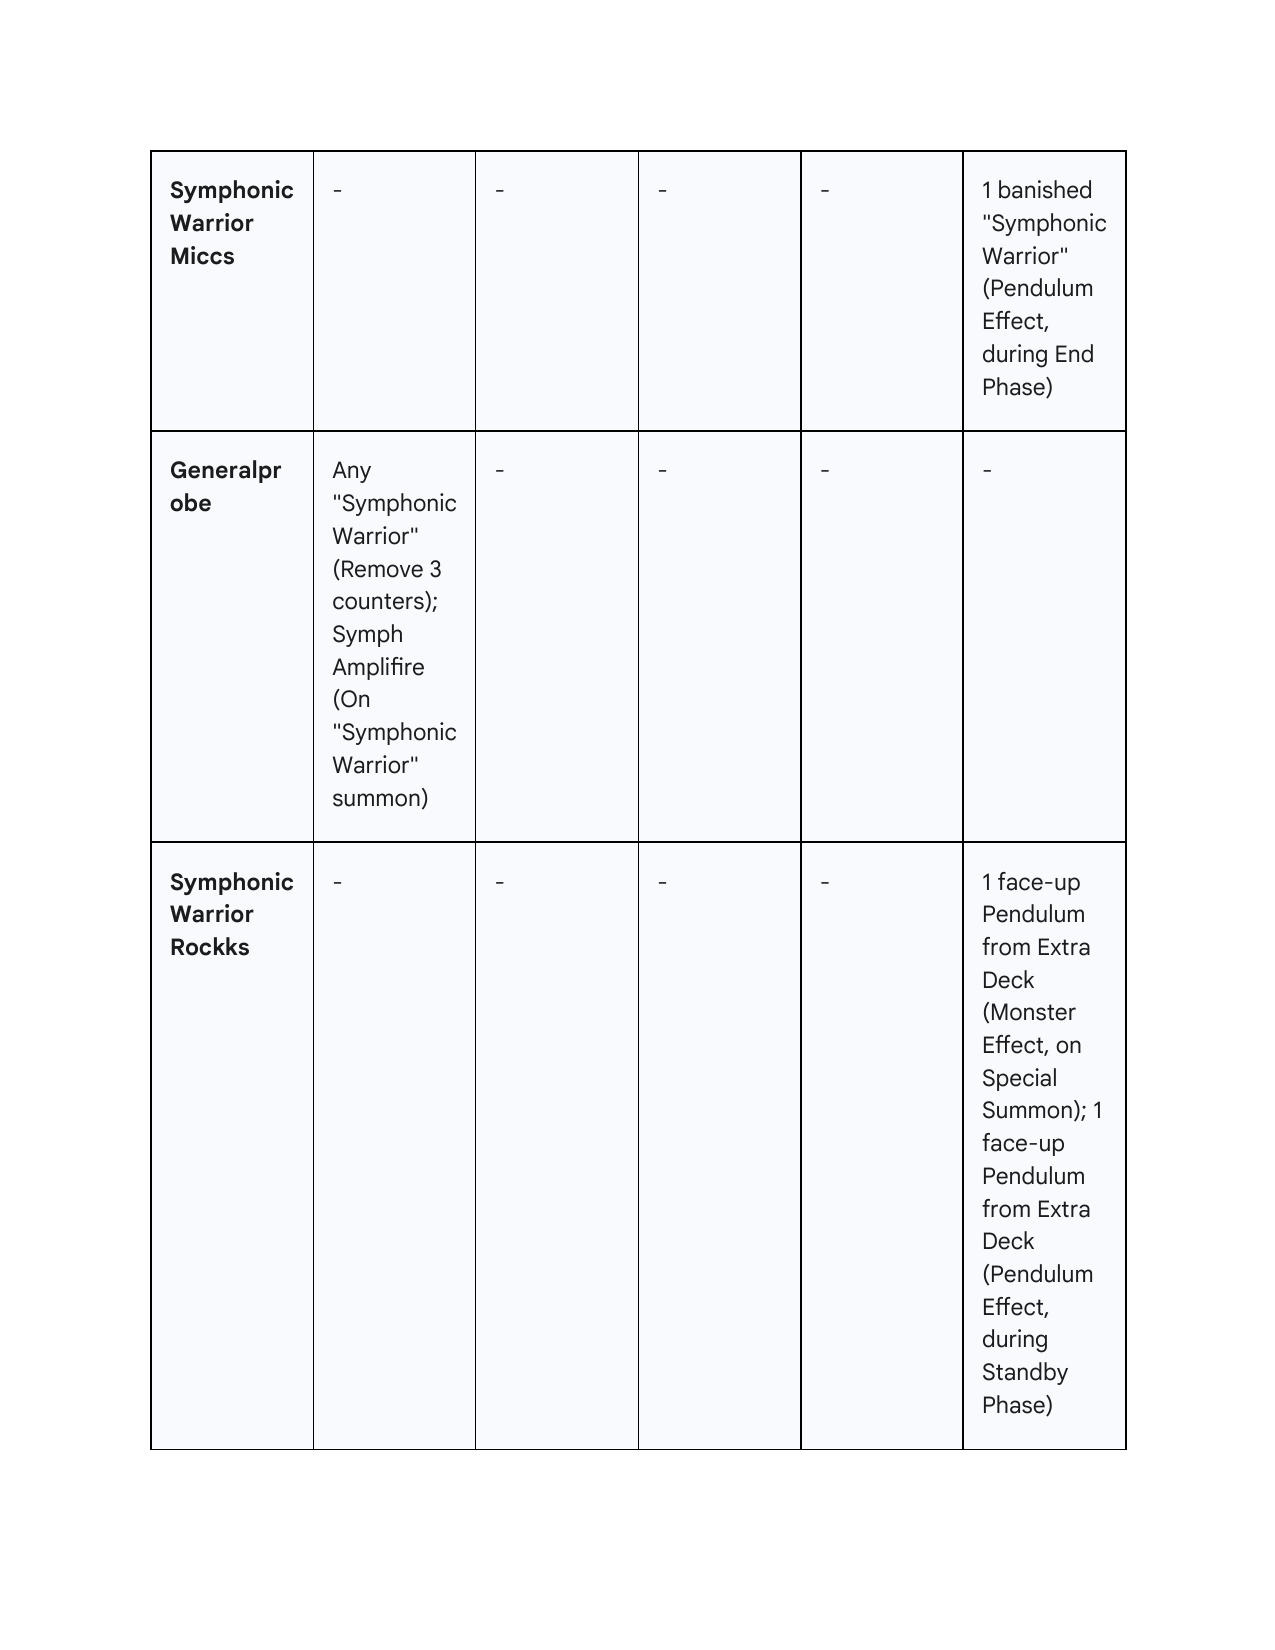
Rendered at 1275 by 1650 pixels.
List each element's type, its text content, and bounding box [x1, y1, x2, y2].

table_cell Symphonic Warrior Rockks [152, 843, 313, 1448]
table_cell Generalprobe [152, 432, 313, 841]
table_cell - [639, 432, 800, 841]
table_cell - [476, 432, 638, 841]
table_cell - [802, 843, 962, 1448]
table_cell - [639, 843, 800, 1448]
table_cell - [639, 152, 800, 430]
table_cell - [964, 432, 1125, 841]
table_cell - [802, 432, 962, 841]
table_cell 1 banished "Symphonic Warrior" (Pendulum Effect, during End Phase) [964, 152, 1125, 430]
table_cell 1 face-up Pendulum from Extra Deck (Monster Effect, on Special Summon); 1 face-up Pendulum from Extra Deck (Pendulum Effect, during Standby Phase) [964, 843, 1125, 1448]
table_cell - [476, 152, 638, 430]
table_cell Symphonic Warrior Miccs [152, 152, 313, 430]
table_cell Any "Symphonic Warrior" (Remove 3 counters); Symph Amplifire (On "Symphonic Warrior" summon) [314, 432, 475, 841]
table_cell - [314, 843, 475, 1448]
table_cell - [802, 152, 962, 430]
table_cell - [476, 843, 638, 1448]
table_cell - [314, 152, 475, 430]
